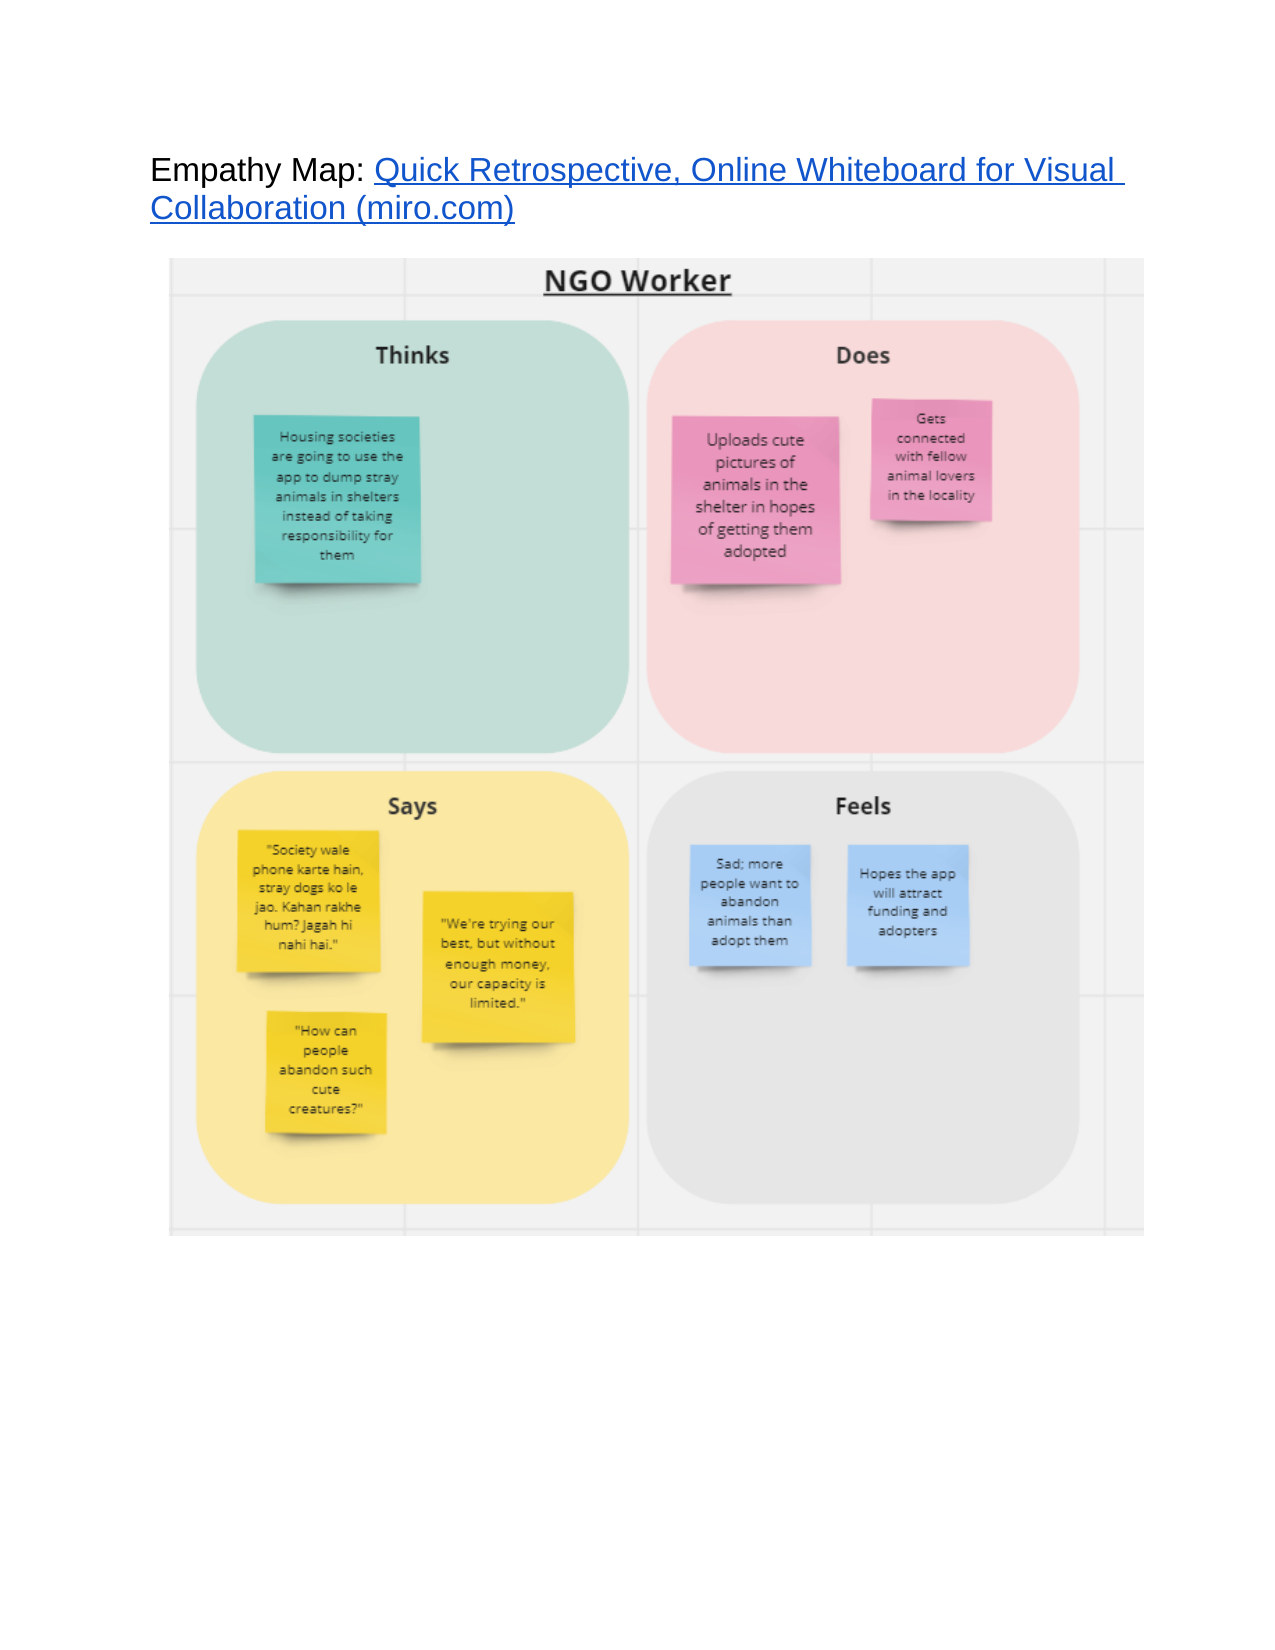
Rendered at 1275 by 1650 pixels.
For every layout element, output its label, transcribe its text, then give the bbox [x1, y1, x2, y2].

subtitle Empathy Map: Quick Retrospective, Online Whiteboard for Visual Collaboration (miro.com) [150, 150, 1125, 227]
picture [168, 258, 1144, 1236]
